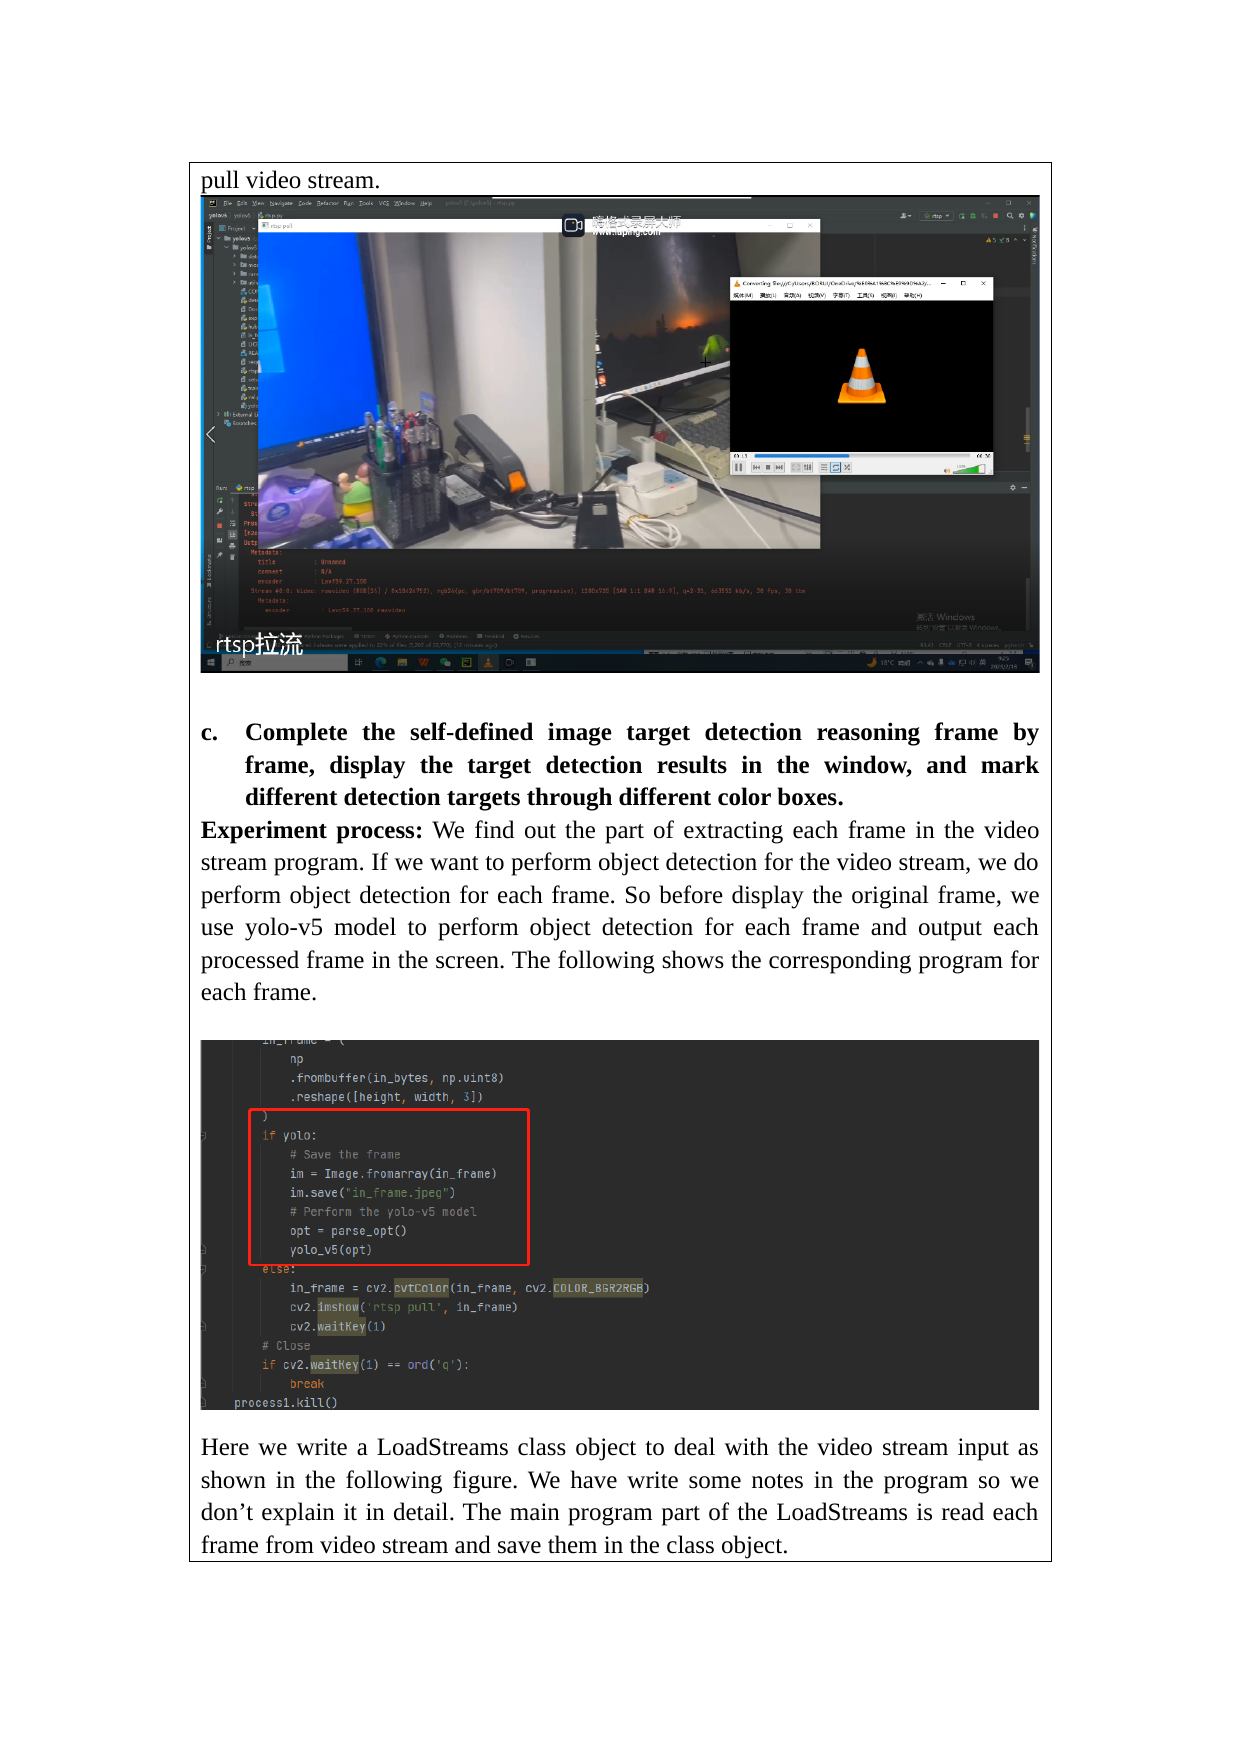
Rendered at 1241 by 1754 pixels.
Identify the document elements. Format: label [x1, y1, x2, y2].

picture [200, 1040, 1040, 1410]
table_cell [190, 163, 1051, 1561]
picture [200, 195, 1040, 673]
